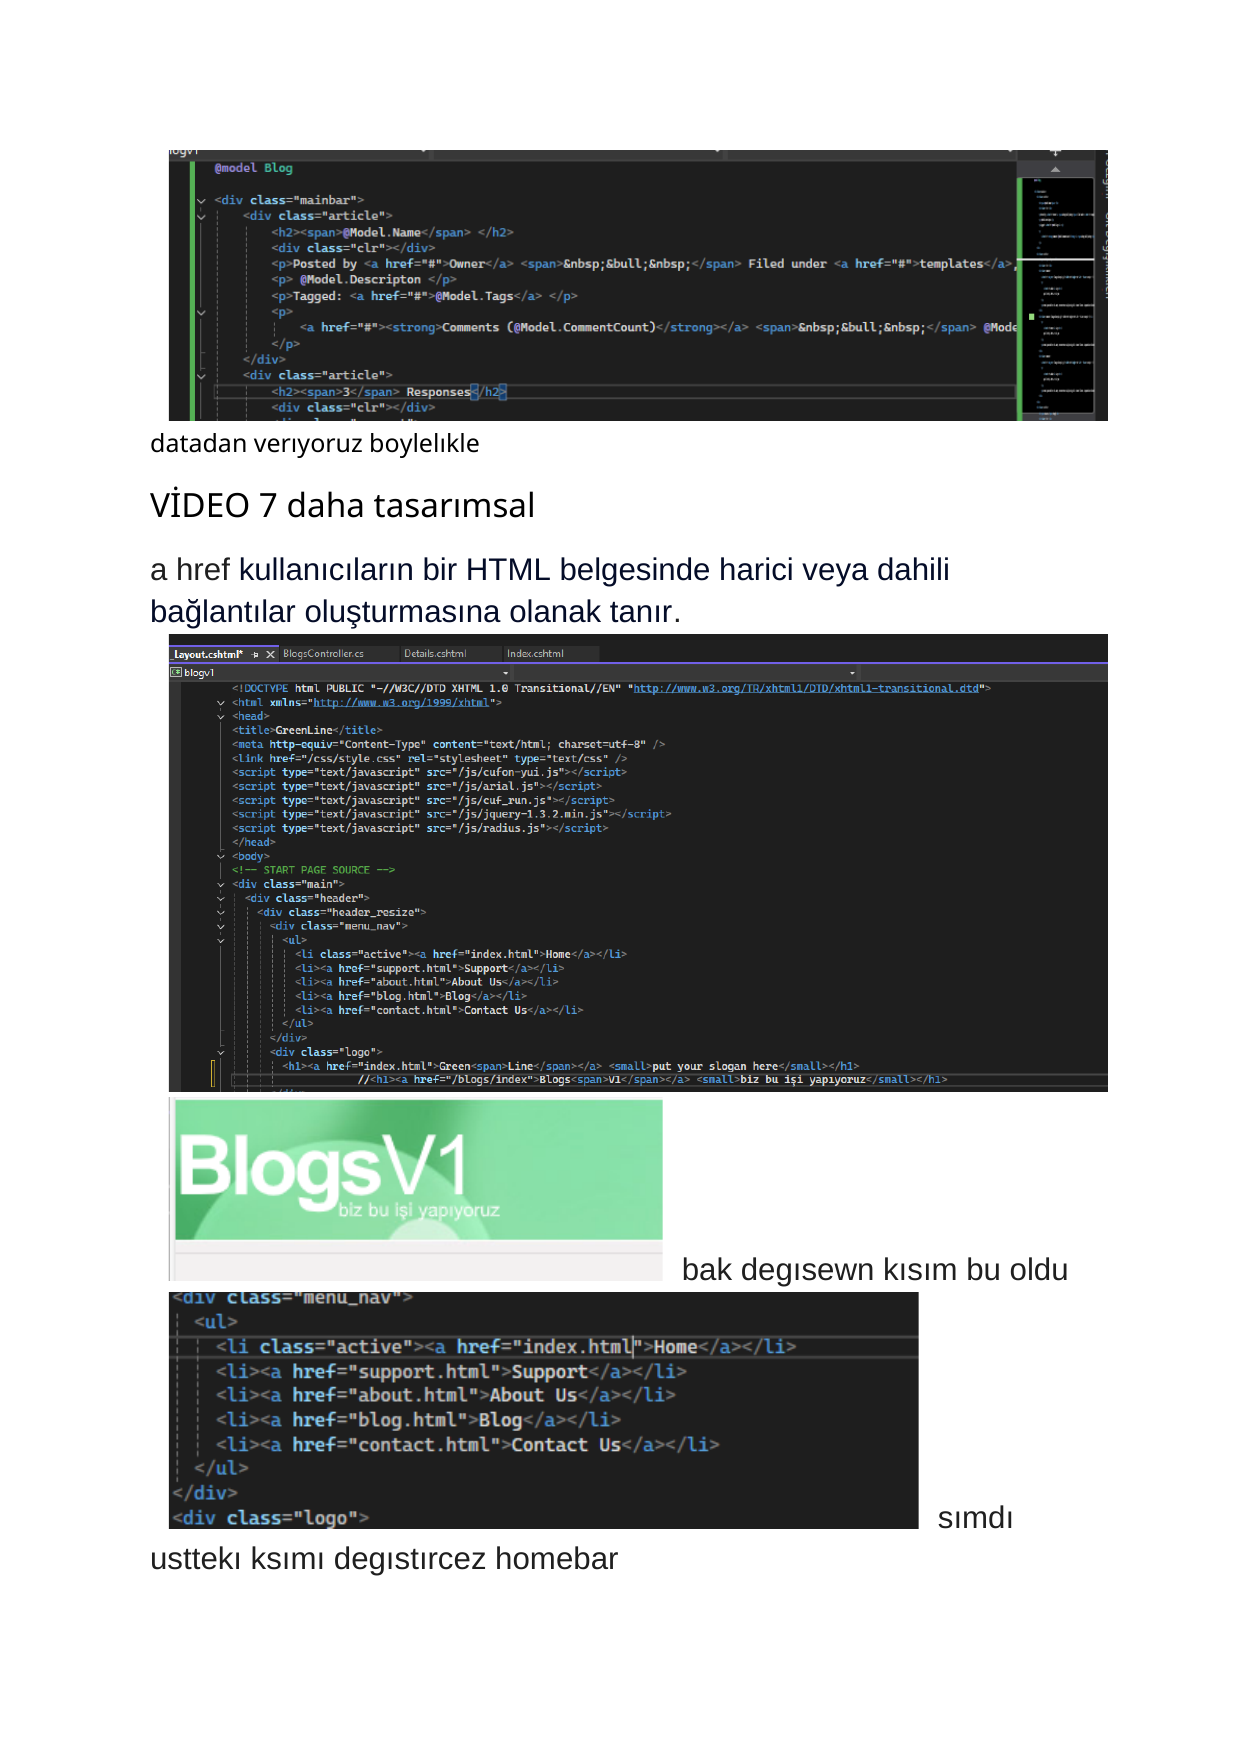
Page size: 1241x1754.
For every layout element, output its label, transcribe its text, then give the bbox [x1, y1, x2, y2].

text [150, 150, 1090, 460]
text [150, 551, 1090, 1576]
text VİDEO 7 daha tasarımsal [150, 482, 1090, 527]
